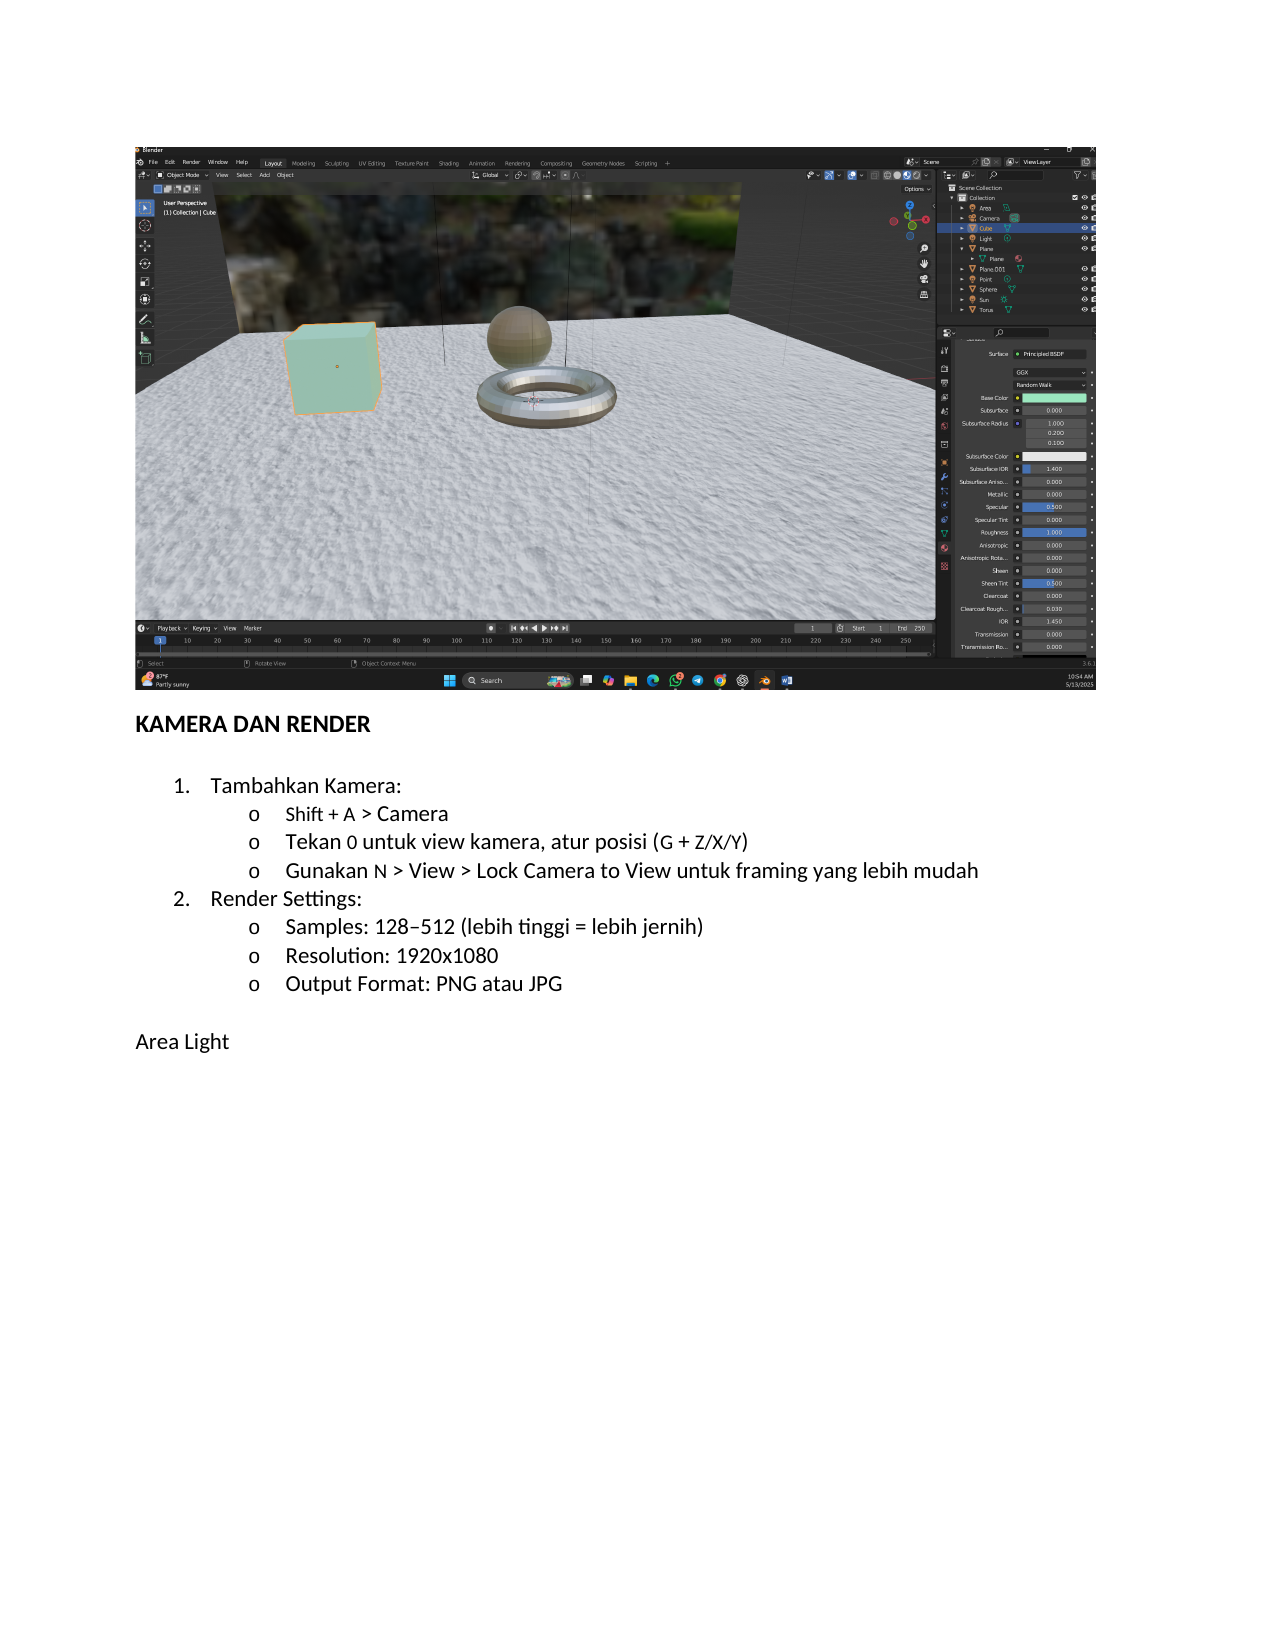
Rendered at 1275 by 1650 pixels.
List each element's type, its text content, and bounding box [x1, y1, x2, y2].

text Area Light [135, 1027, 1096, 1055]
list Render Settings: [173, 884, 1096, 912]
list Output Format: PNG atau JPG [248, 969, 1096, 998]
list Samples: 128–512 (lebih tinggi = lebih jernih) [248, 912, 1096, 941]
list Gunakan N > View > Lock Camera to View untuk framing yang lebih mudah [248, 856, 1096, 884]
list Shift + A > Camera [248, 799, 1096, 827]
picture [135, 147, 1096, 690]
list Resolution: 1920x1080 [248, 941, 1096, 969]
list Tambahkan Kamera: [173, 771, 1096, 799]
subtitle KAMERA DAN RENDER [135, 709, 1096, 739]
list Tekan 0 untuk view kamera, atur posisi (G + Z/X/Y) [248, 827, 1096, 856]
